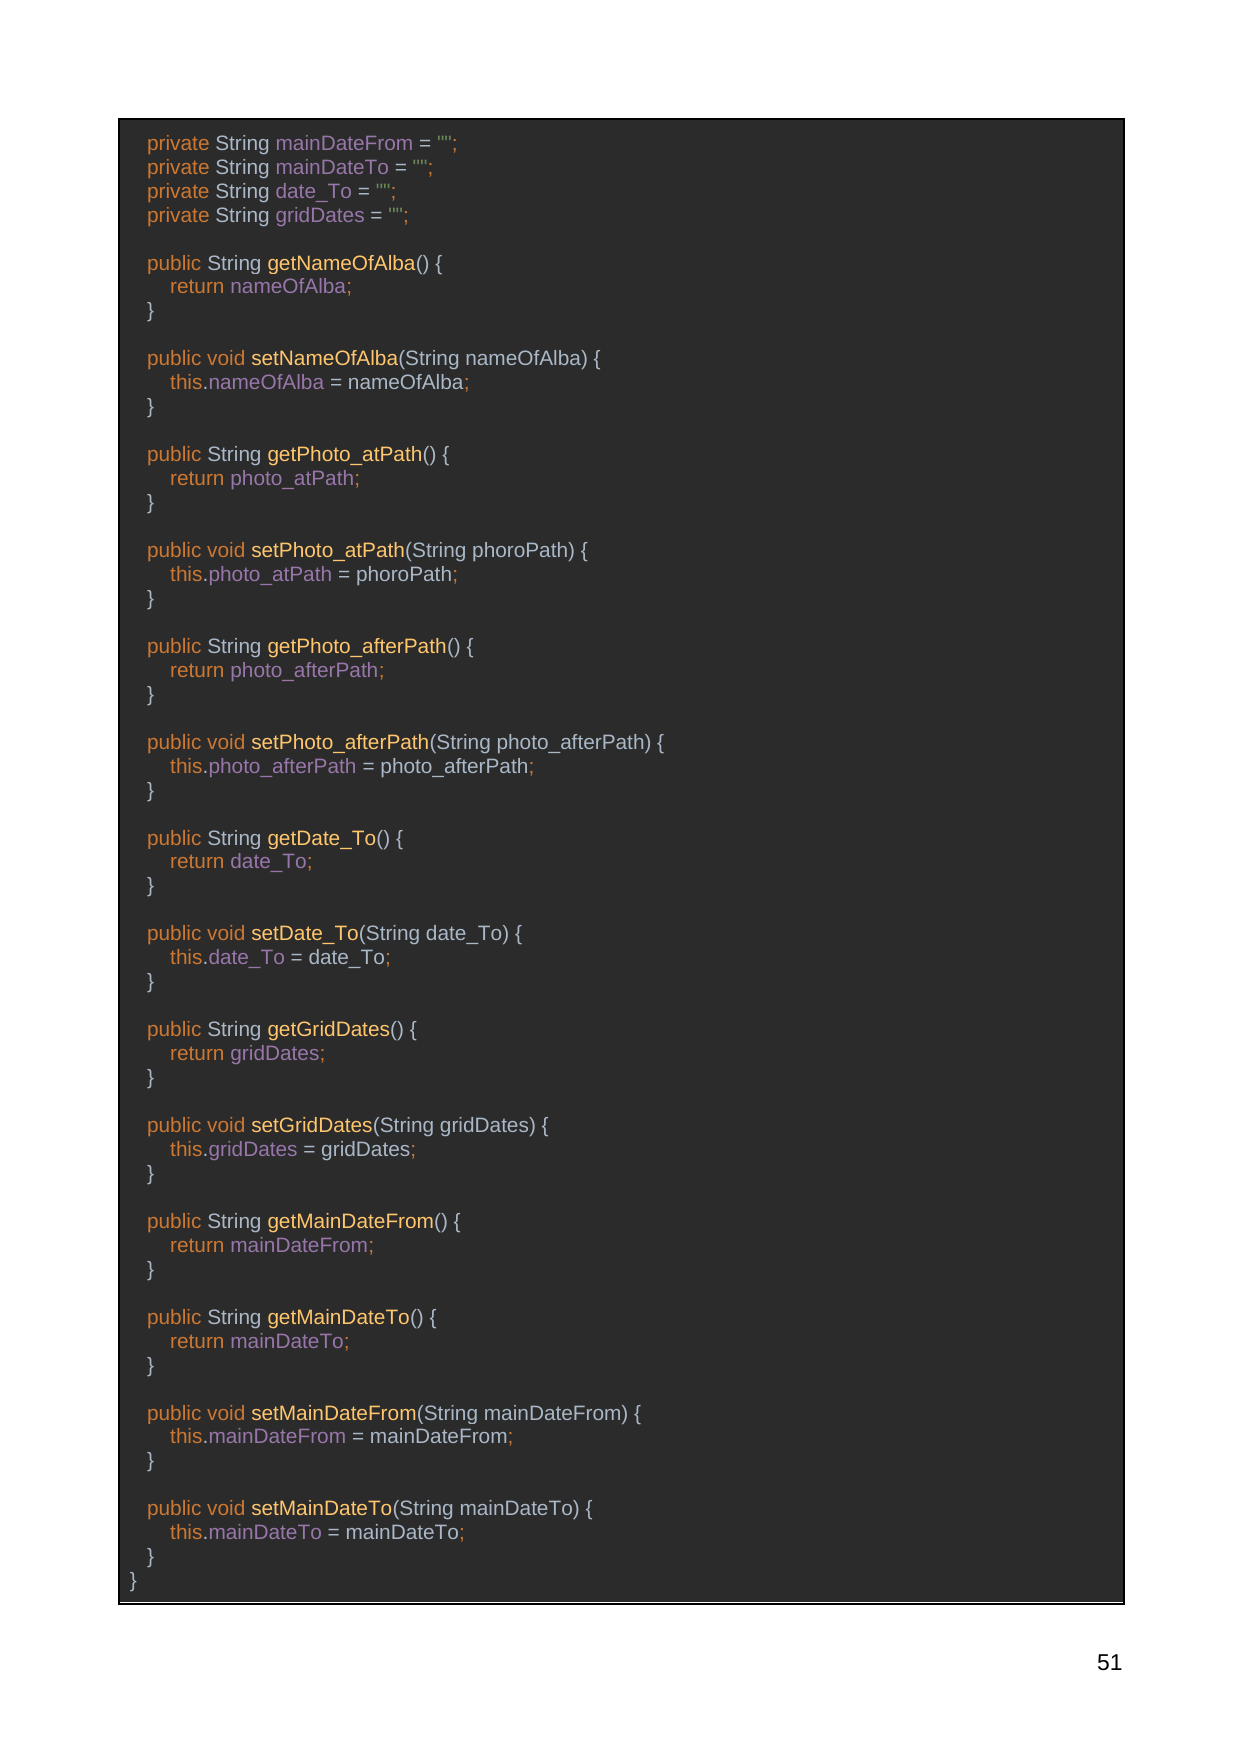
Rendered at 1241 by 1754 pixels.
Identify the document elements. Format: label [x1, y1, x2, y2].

table_header [120, 120, 1123, 1602]
